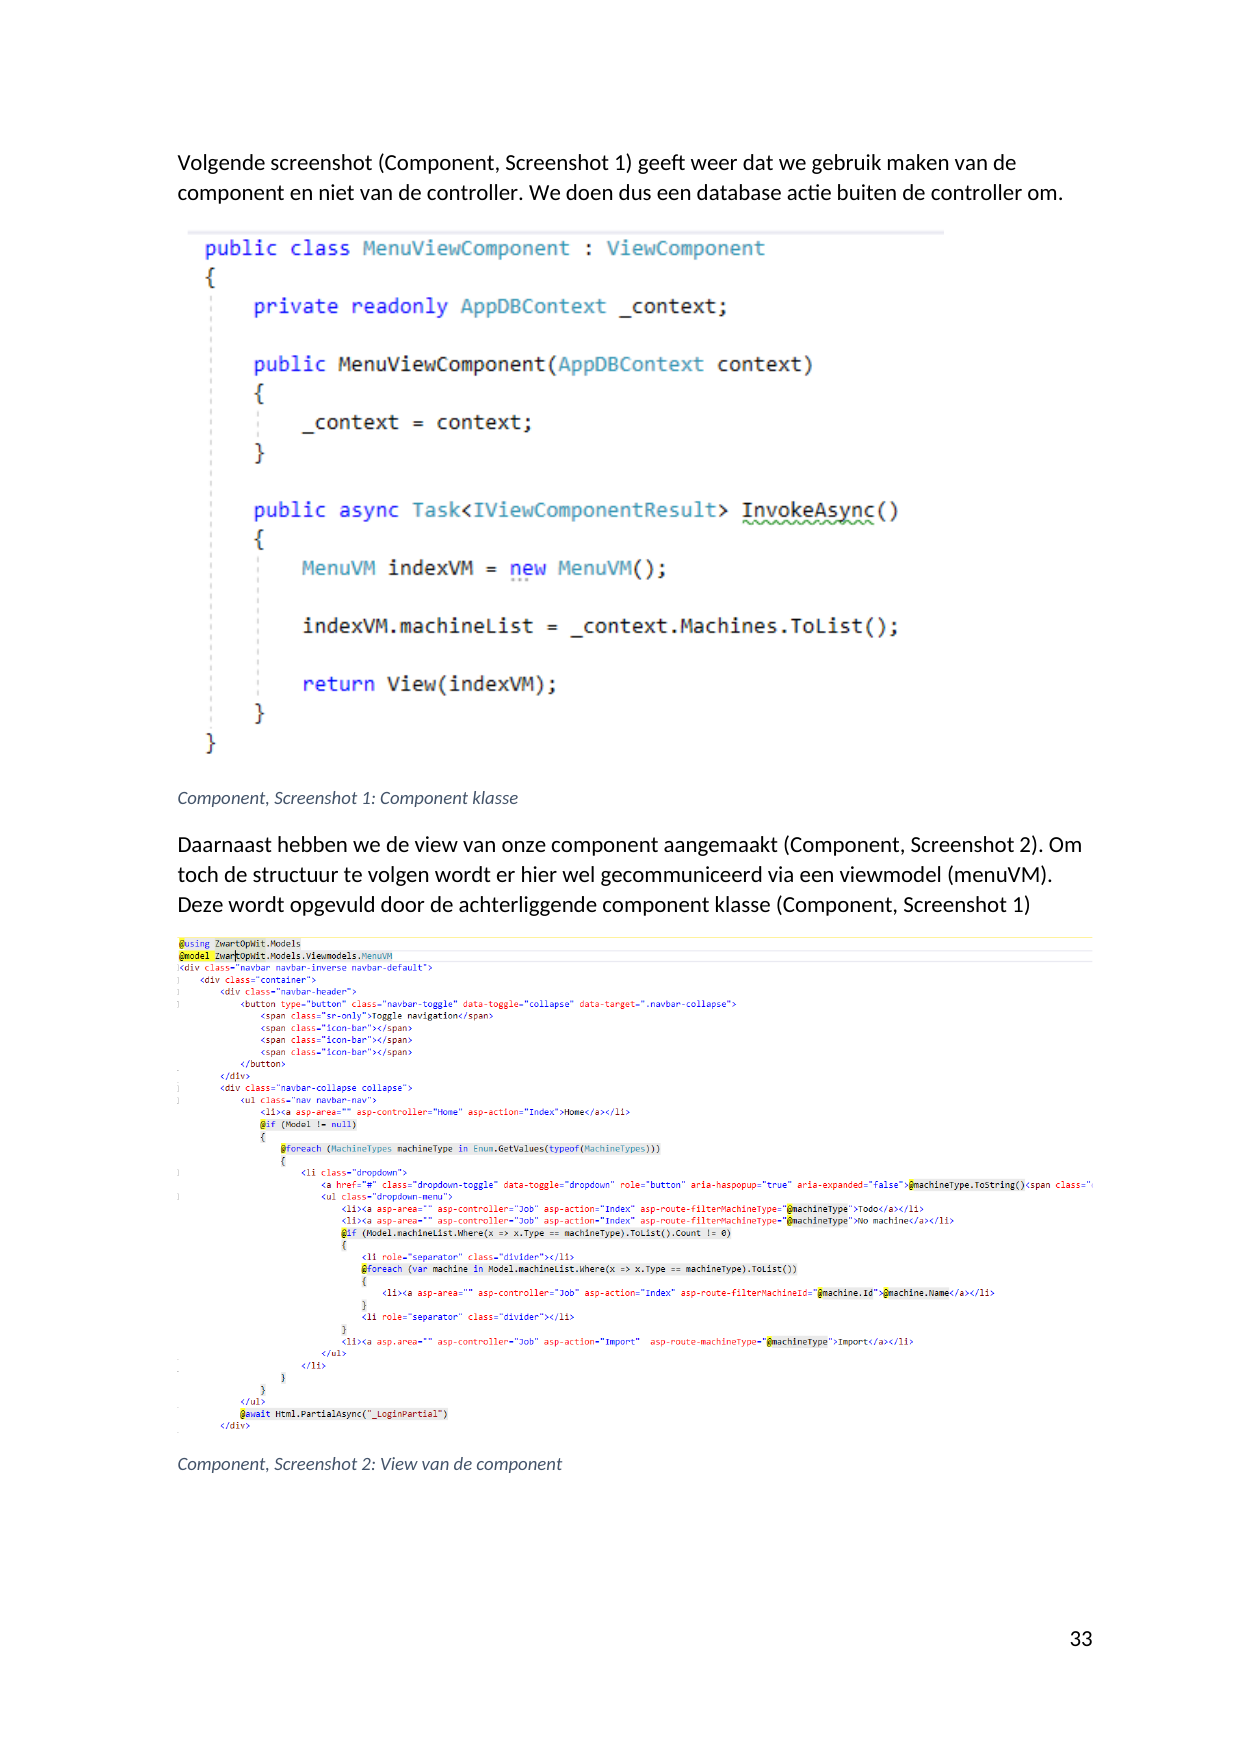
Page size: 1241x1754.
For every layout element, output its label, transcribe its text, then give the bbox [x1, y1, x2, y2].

picture [177, 937, 1093, 1434]
picture [187, 224, 944, 768]
text Component, Screenshot 2: View van de component [177, 1452, 1092, 1475]
text Daarnaast hebben we de view van onze component aangemaakt (Component, Screenshot 2). Om toch de structuur te volgen wordt er hier wel gecommuniceerd via een viewmodel (menuVM). Deze wordt opgevuld door de achterliggende component klasse (Component, Screenshot 1) [177, 830, 1092, 918]
text Component, Screenshot 1: Component klasse [177, 786, 1092, 809]
text Volgende screenshot (Component, Screenshot 1) geeft weer dat we gebruik maken van de component en niet van de controller. We doen dus een database actie buiten de controller om. [177, 148, 1092, 206]
